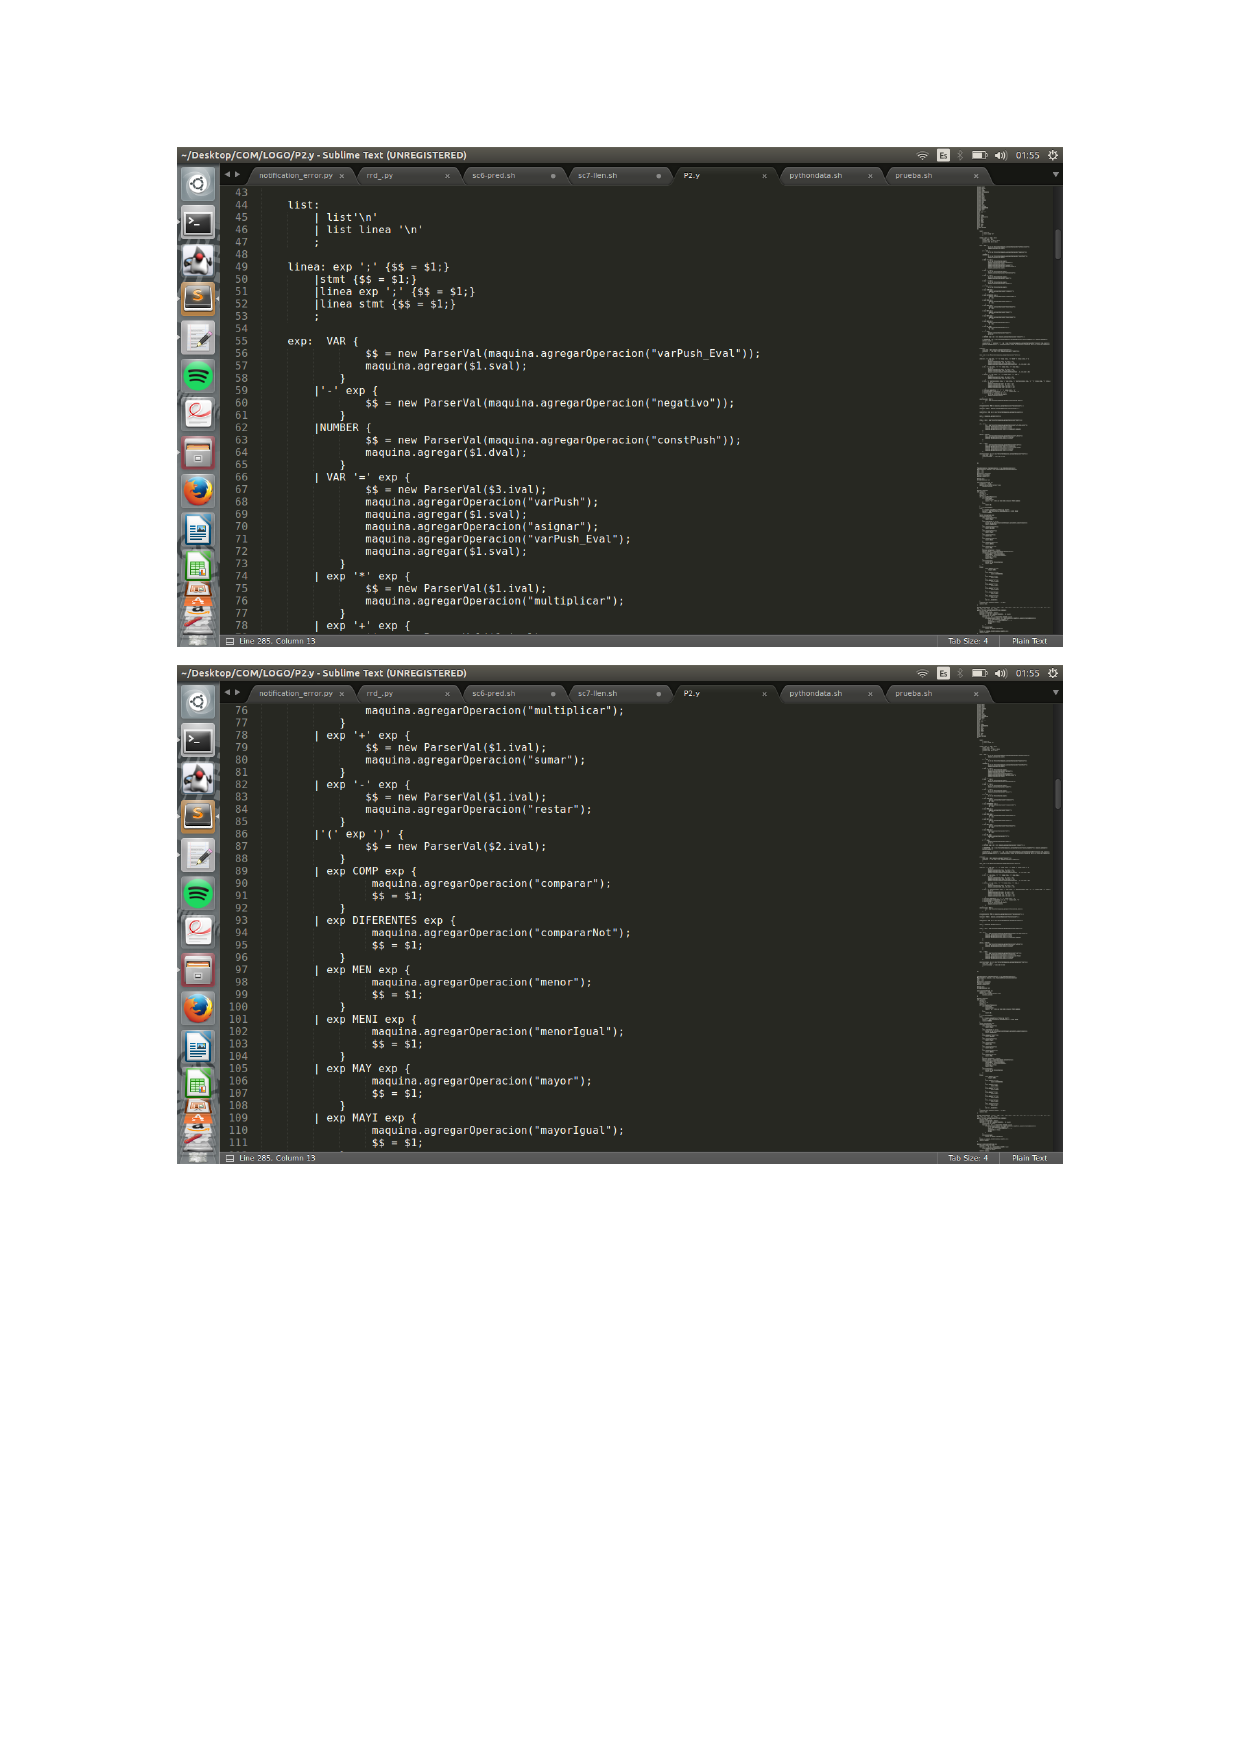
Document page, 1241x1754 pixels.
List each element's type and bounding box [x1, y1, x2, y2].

picture [177, 147, 1063, 647]
picture [177, 665, 1063, 1164]
